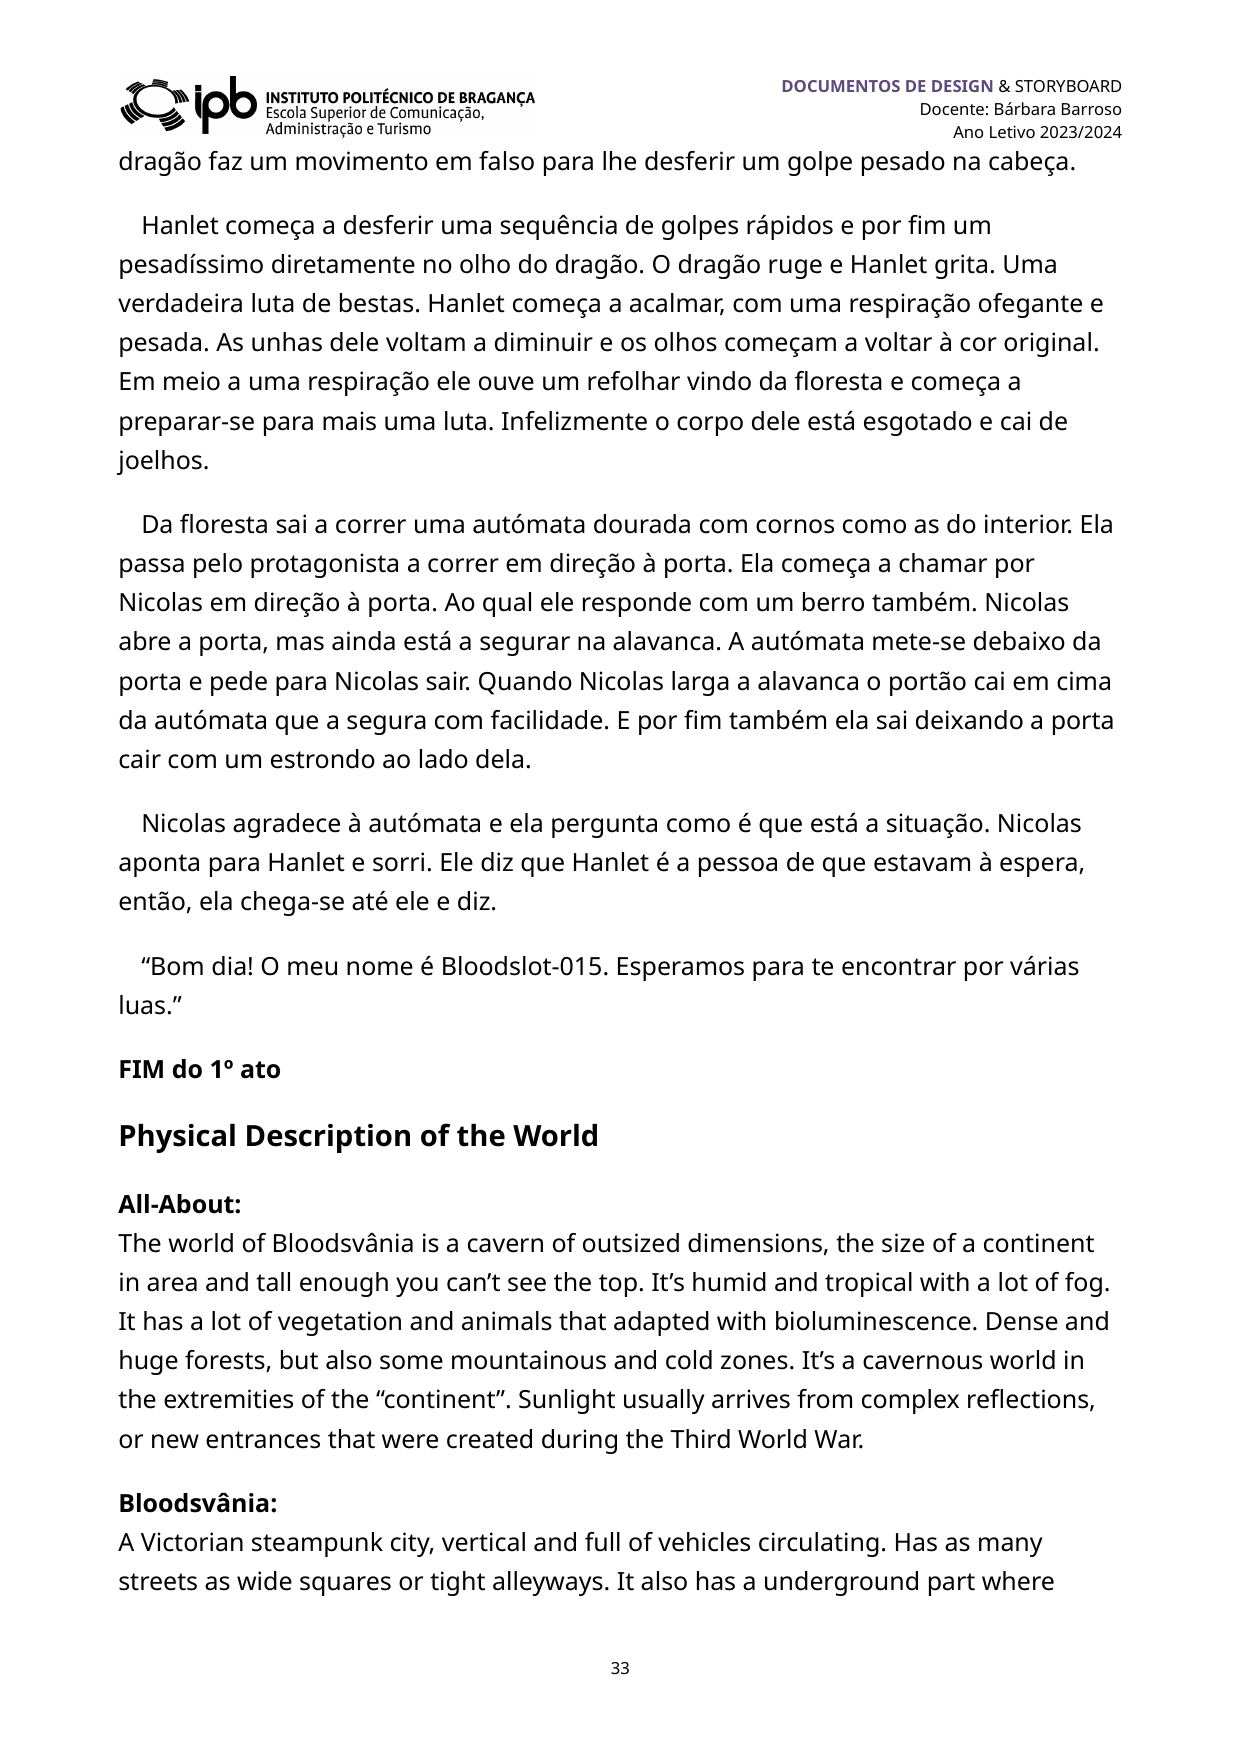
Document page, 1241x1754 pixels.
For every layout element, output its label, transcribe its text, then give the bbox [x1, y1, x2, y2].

text FIM do 1º ato [118, 1051, 1122, 1086]
text Da floresta sai a correr uma autómata dourada com cornos como as do interior. Ela passa pelo protagonista a correr em direção à porta. Ela começa a chamar por Nicolas em direção à porta. Ao qual ele responde com um berro também. Nicolas abre a porta, mas ainda está a segurar na alavanca. A autómata mete-se debaixo da porta e pede para Nicolas sair. Quando Nicolas larga a alavanca o portão cai em cima da autómata que a segura com facilidade. E por fim também ela sai deixando a porta cair com um estrondo ao lado dela. [118, 506, 1122, 776]
picture [120, 76, 535, 138]
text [118, 1485, 1122, 1598]
text “Bom dia! O meu nome é Bloodslot-015. Esperamos para te encontrar por várias luas.” [118, 948, 1122, 1021]
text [118, 143, 1122, 177]
text All-About: The world of Bloodsvânia is a cavern of outsized dimensions, the size of a continent in area and tall enough you can’t see the top. It’s humid and tropical with a lot of fog. It has a lot of vegetation and animals that adapted with bioluminescence. Dense and huge forests, but also some mountainous and cold zones. It’s a cavernous world in the extremities of the “continent”. Sunlight usually arrives from complex reflections, or new entrances that were created during the Third World War. [118, 1186, 1122, 1455]
text Hanlet começa a desferir uma sequência de golpes rápidos e por fim um pesadíssimo diretamente no olho do dragão. O dragão ruge e Hanlet grita. Uma verdadeira luta de bestas. Hanlet começa a acalmar, com uma respiração ofegante e pesada. As unhas dele voltam a diminuir e os olhos começam a voltar à cor original. Em meio a uma respiração ele ouve um refolhar vindo da floresta e começa a preparar-se para mais uma luta. Infelizmente o corpo dele está esgotado e cai de joelhos. [118, 207, 1122, 476]
text Physical Description of the World [118, 1116, 1122, 1155]
text Nicolas agradece à autómata e ela pergunta como é que está a situação. Nicolas aponta para Hanlet e sorri. Ele diz que Hanlet é a pessoa de que estavam à espera, então, ela chega-se até ele e diz. [118, 806, 1122, 918]
